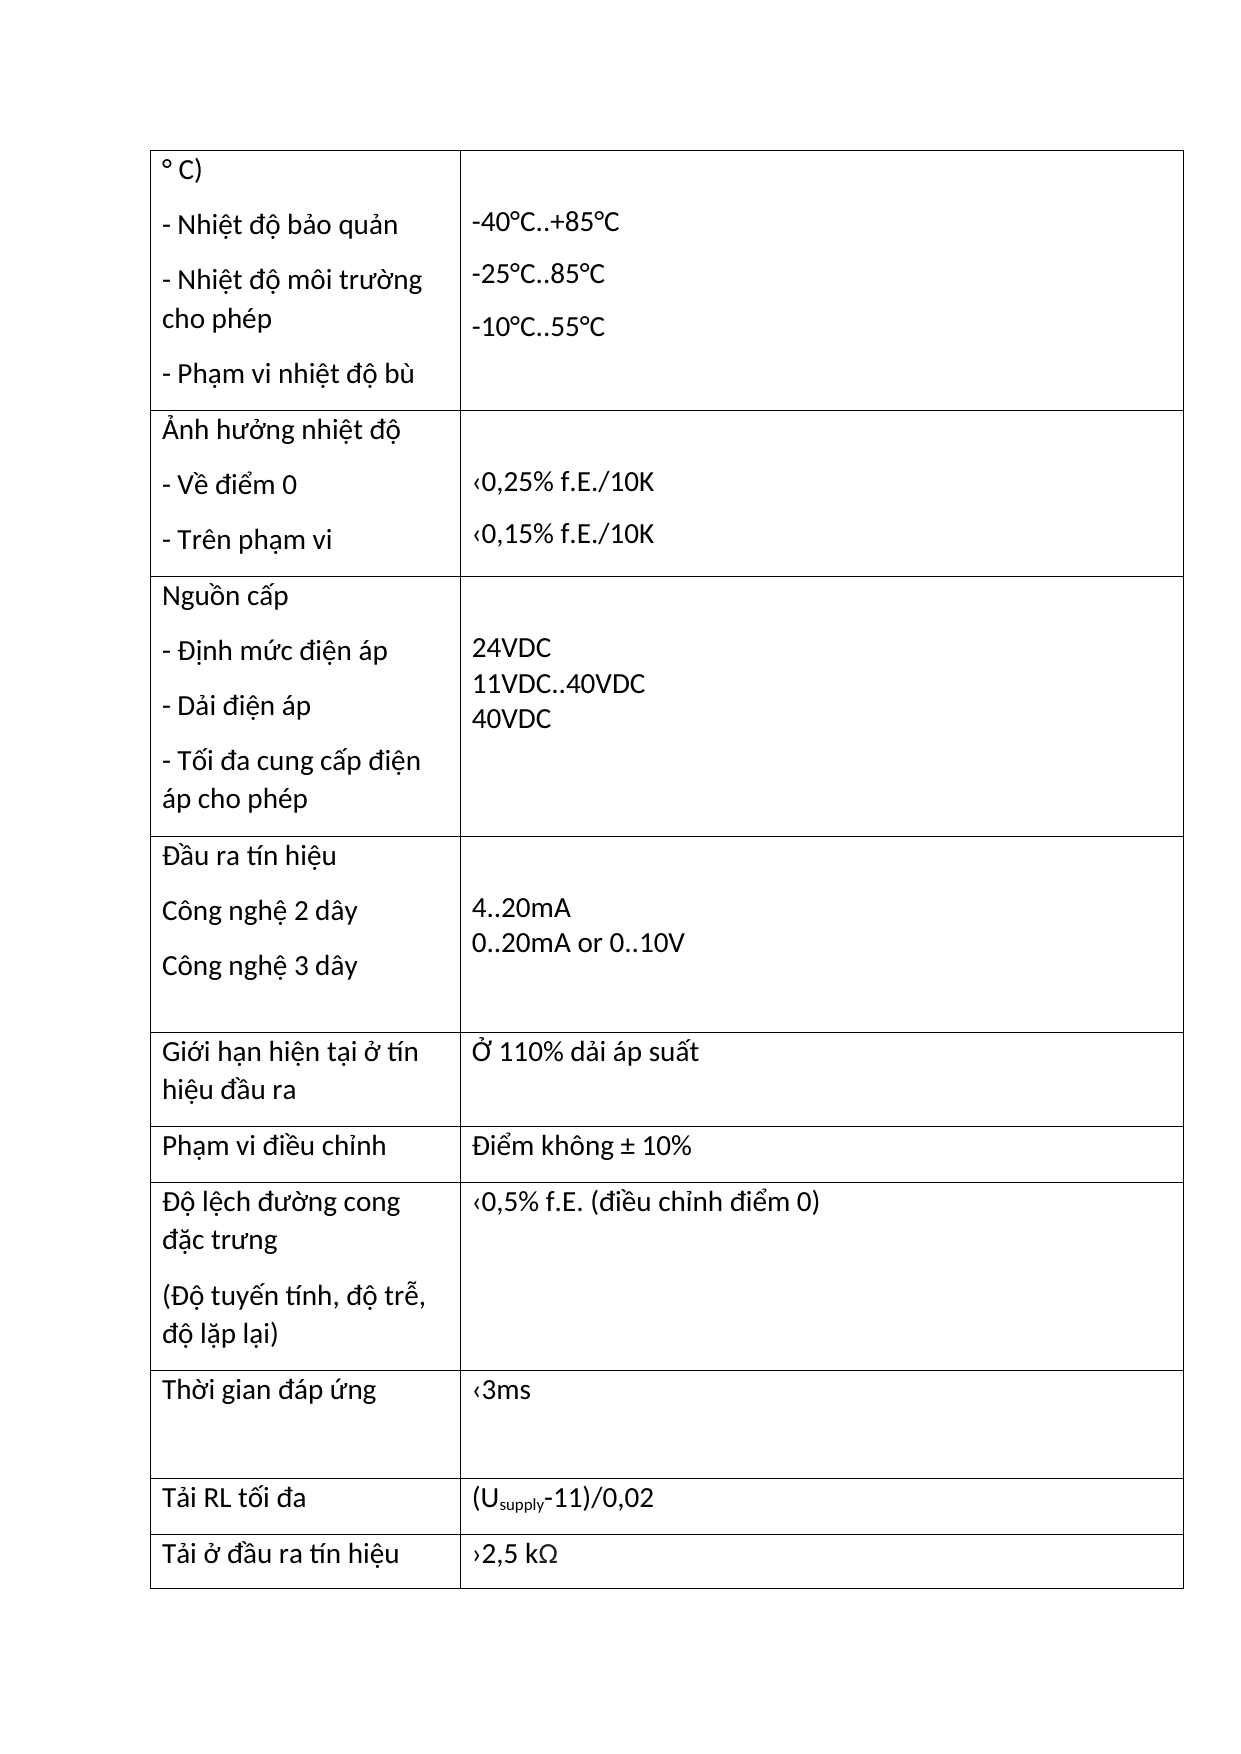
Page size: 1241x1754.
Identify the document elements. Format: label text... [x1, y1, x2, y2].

table_cell 4..20mA 0..20mA or 0..10V [461, 837, 1183, 1032]
table_cell Đầu ra tín hiệu Công nghệ 2 dây Công nghệ 3 dây [151, 837, 460, 1032]
table_cell ›2,5 kΩ [461, 1535, 1183, 1587]
table_cell Độ lệch đường cong đặc trưng (Độ tuyến tính, độ trễ, độ lặp lại) [151, 1183, 460, 1370]
table_cell Ở 110% dải áp suất [461, 1033, 1183, 1126]
table_cell ‹0,5% f.E. (điều chỉnh điểm 0) [461, 1183, 1183, 1370]
table_cell Tải RL tối đa [151, 1479, 460, 1534]
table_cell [461, 151, 1183, 410]
table_cell Điểm không ± 10% [461, 1127, 1183, 1182]
table_cell ‹3ms [461, 1371, 1183, 1478]
table_cell Phạm vi điều chỉnh [151, 1127, 460, 1182]
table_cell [151, 1535, 460, 1587]
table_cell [151, 151, 460, 410]
table_cell Giới hạn hiện tại ở tín hiệu đầu ra [151, 1033, 460, 1126]
table_cell Ảnh hưởng nhiệt độ - Về điểm 0 - Trên phạm vi [151, 411, 460, 576]
table_cell Nguồn cấp - Định mức điện áp - Dải điện áp - Tối đa cung cấp điện áp cho phép [151, 577, 460, 836]
table_cell ‹0,25% f.E./10K ‹0,15% f.E./10K [461, 411, 1183, 576]
table_cell 24VDC 11VDC..40VDC 40VDC [461, 577, 1183, 836]
table_cell Thời gian đáp ứng [151, 1371, 460, 1478]
table_cell (Usupply-11)/0,02 [461, 1479, 1183, 1534]
